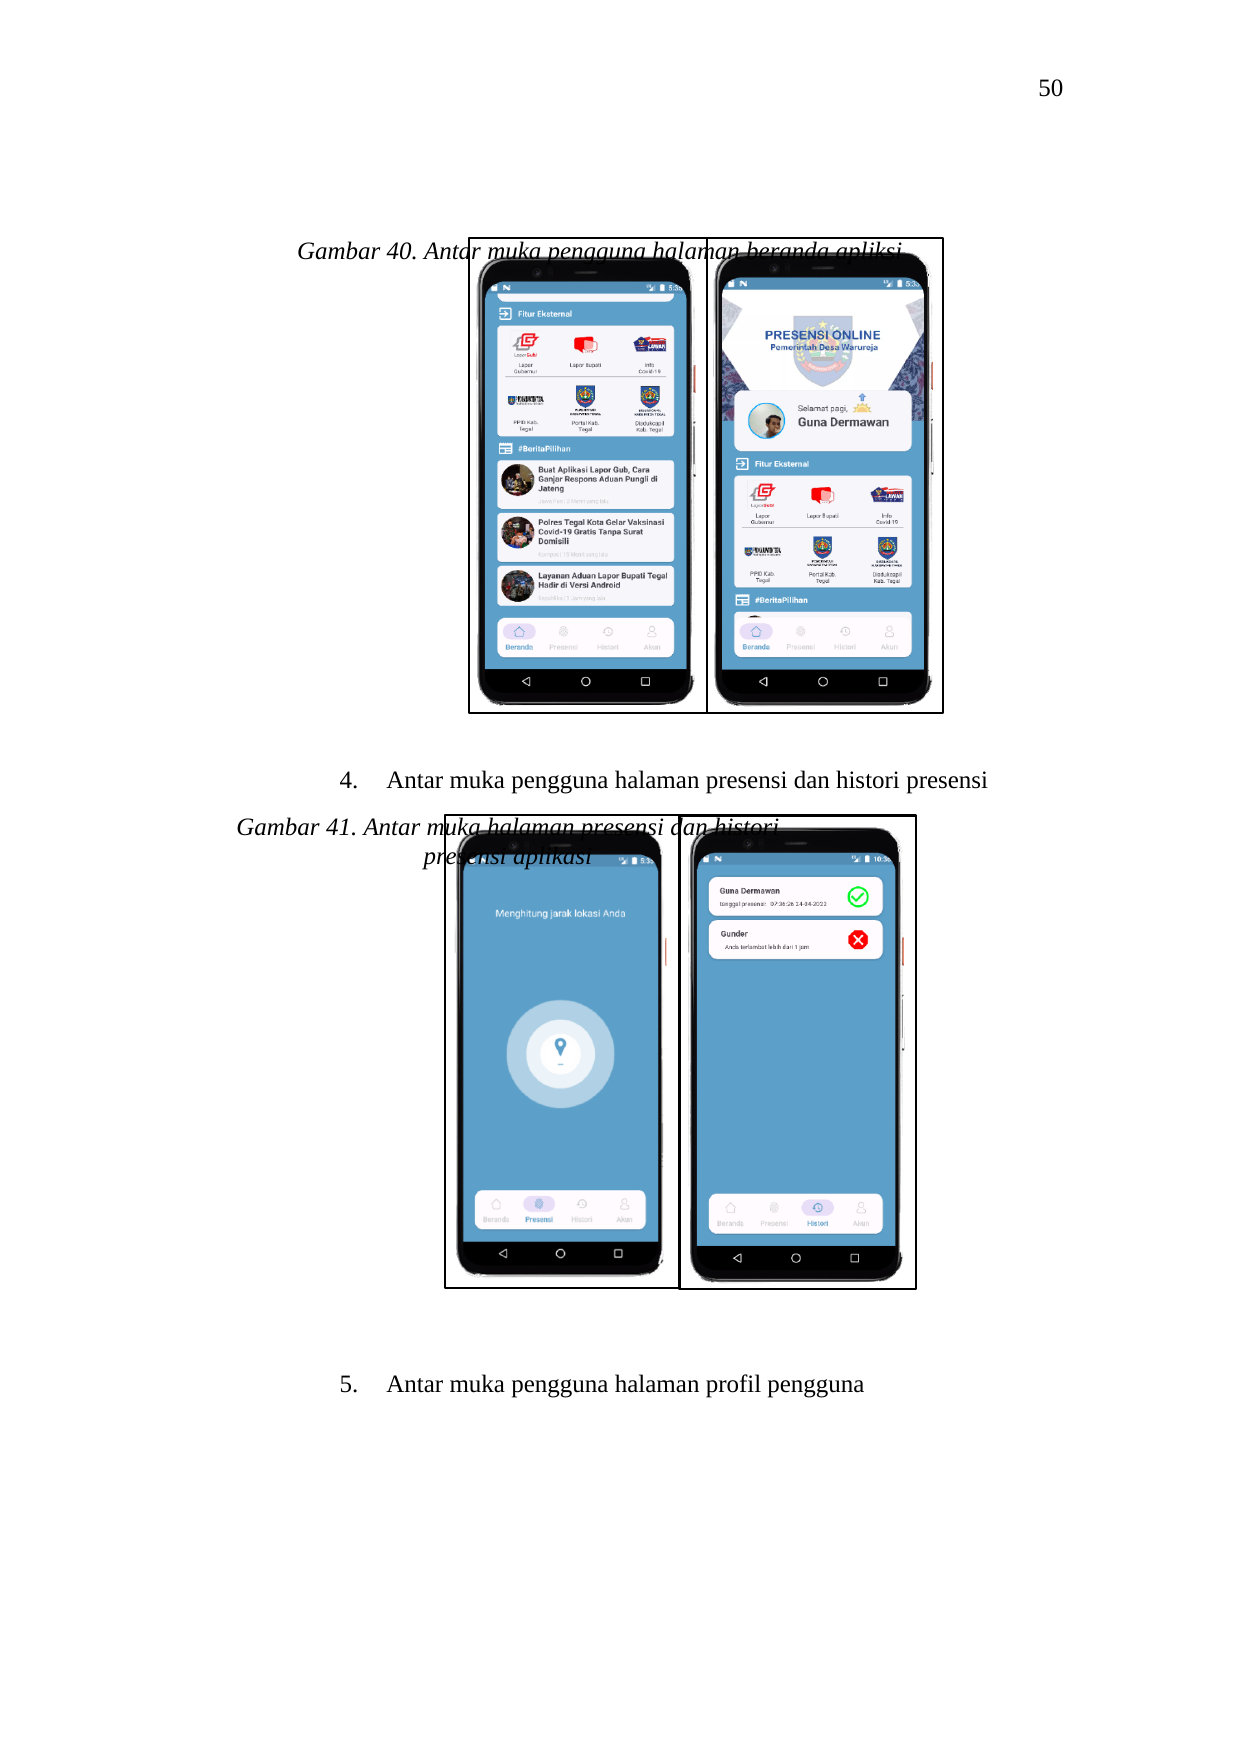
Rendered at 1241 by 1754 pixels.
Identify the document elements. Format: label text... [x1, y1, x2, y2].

picture [470, 239, 706, 712]
subtitle Antar muka pengguna halaman profil pengguna [349, 1369, 1063, 1398]
subtitle Antar muka pengguna halaman presensi dan histori presensi [349, 765, 1063, 793]
picture [708, 239, 942, 712]
picture [681, 817, 915, 1288]
picture [446, 816, 679, 1287]
